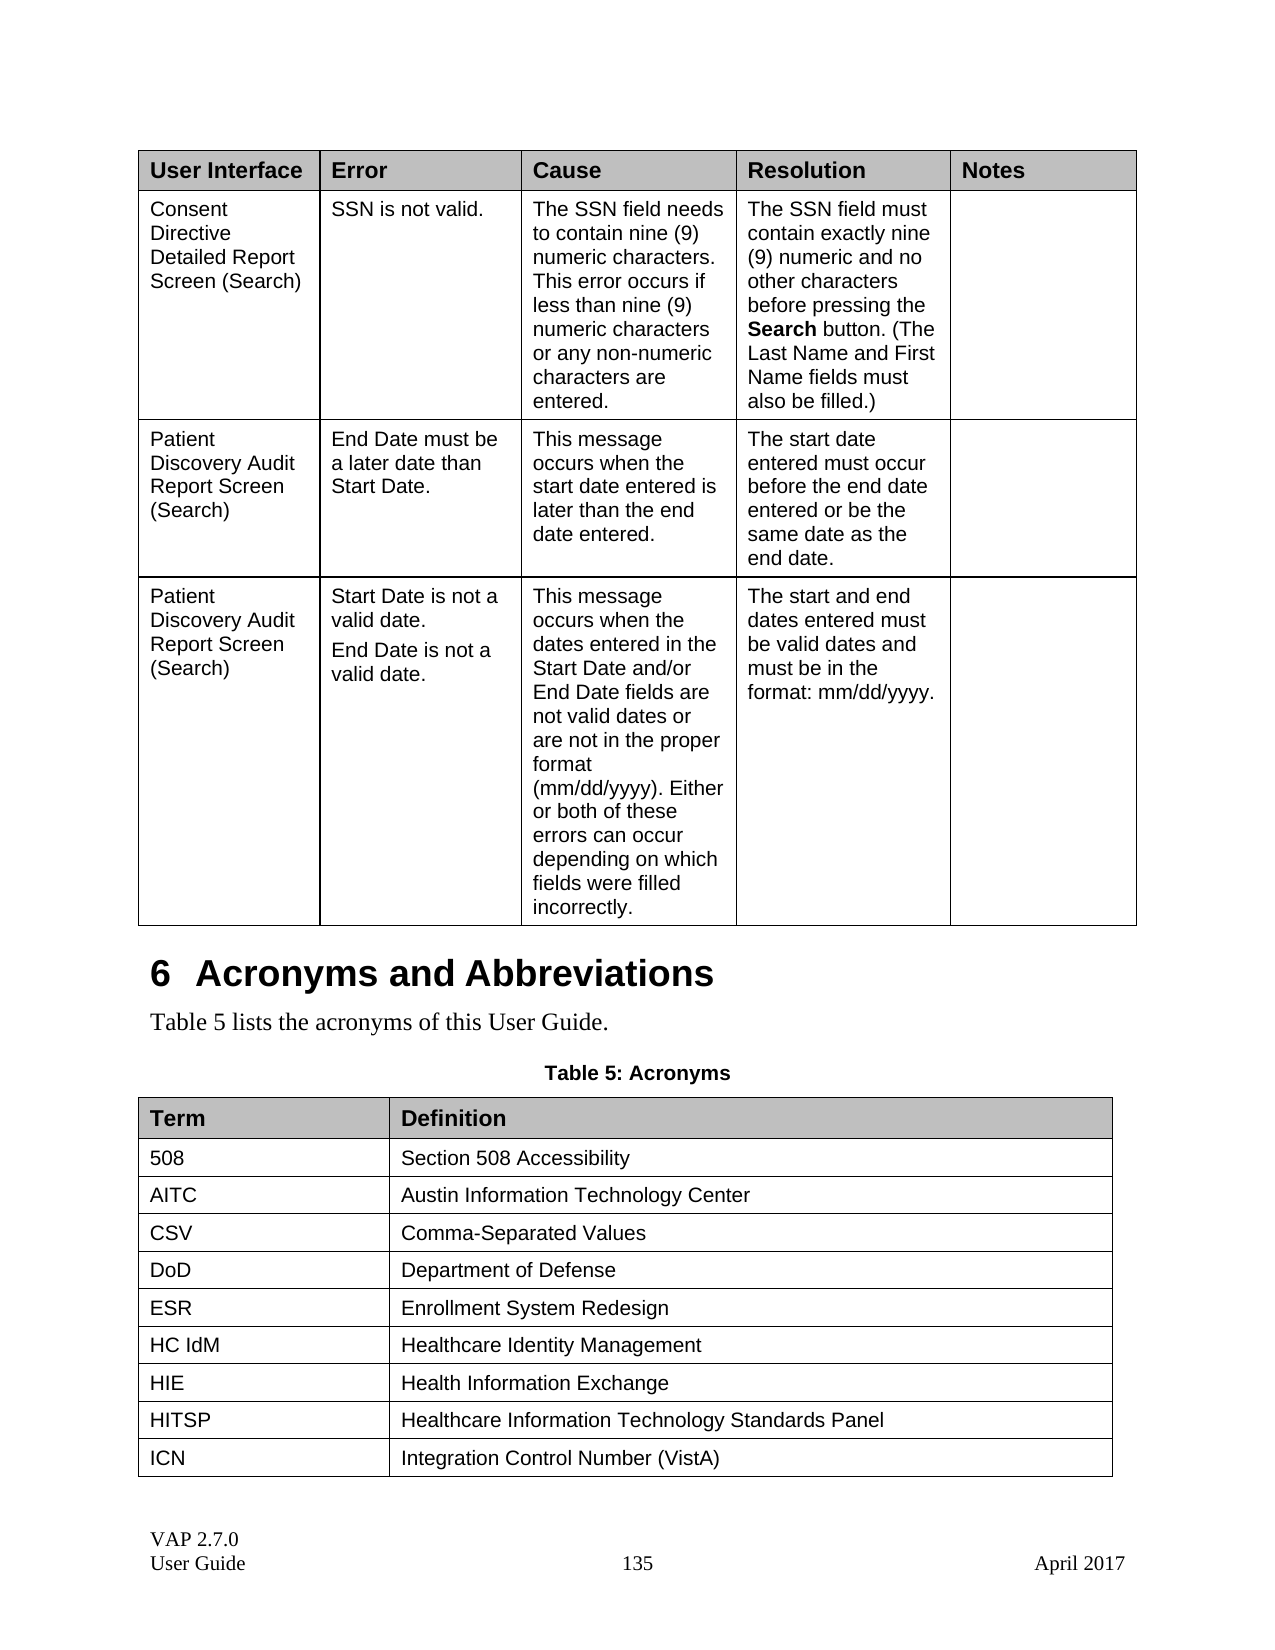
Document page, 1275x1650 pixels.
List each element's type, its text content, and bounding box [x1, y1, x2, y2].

table_header Error [321, 151, 521, 190]
table_cell Integration Control Number (VistA) [390, 1439, 1112, 1476]
table_cell [951, 420, 1136, 576]
table_header Definition [390, 1098, 1112, 1138]
table_cell DoD [139, 1252, 389, 1288]
table_cell 508 [139, 1139, 389, 1176]
table_cell This message occurs when the dates entered in the Start Date and/or End Date fields are not valid dates or are not in the proper format (mm/dd/yyyy). Either or both of these errors can occur depending on which fields were filled incorrectly. [522, 578, 736, 925]
table_header User Interface [139, 151, 319, 190]
table_cell Department of Defense [390, 1252, 1112, 1288]
table_cell HC IdM [139, 1327, 389, 1363]
text Table 5: Acronyms [150, 1061, 1125, 1085]
table_cell The SSN field must contain exactly nine (9) numeric and no other characters before pressing the Search button. (The Last Name and First Name fields must also be filled.) [737, 191, 950, 419]
table_header Cause [522, 151, 736, 190]
text Table 5 lists the acronyms of this User Guide. [150, 1007, 1125, 1036]
table_header Notes [951, 151, 1136, 190]
table_cell Enrollment System Redesign [390, 1289, 1112, 1326]
table_cell ICN [139, 1439, 389, 1476]
table_cell Healthcare Identity Management [390, 1327, 1112, 1363]
table_cell Health Information Exchange [390, 1364, 1112, 1401]
table_cell AITC [139, 1177, 389, 1213]
table_cell SSN is not valid. [321, 191, 521, 419]
table_cell Start Date is not a valid date. End Date is not a valid date. [321, 578, 521, 925]
table_cell The start and end dates entered must be valid dates and must be in the format: mm/dd/yyyy. [737, 578, 950, 925]
table_cell This message occurs when the start date entered is later than the end date entered. [522, 420, 736, 576]
table_cell [951, 191, 1136, 419]
table_cell The SSN field needs to contain nine (9) numeric characters. This error occurs if less than nine (9) numeric characters or any non-numeric characters are entered. [522, 191, 736, 419]
table_cell Comma-Separated Values [390, 1214, 1112, 1251]
table_cell HITSP [139, 1402, 389, 1438]
table_header Resolution [737, 151, 950, 190]
table_cell [951, 578, 1136, 925]
table_cell HIE [139, 1364, 389, 1401]
table_cell Patient Discovery Audit Report Screen (Search) [139, 420, 319, 576]
table_cell Austin Information Technology Center [390, 1177, 1112, 1213]
table_cell End Date must be a later date than Start Date. [321, 420, 521, 576]
table_cell Healthcare Information Technology Standards Panel [390, 1402, 1112, 1438]
table_header Term [139, 1098, 389, 1138]
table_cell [139, 191, 319, 419]
table_cell Section 508 Accessibility [390, 1139, 1112, 1176]
table_cell Patient Discovery Audit Report Screen (Search) [139, 578, 319, 925]
subtitle Acronyms and Abbreviations [150, 951, 1125, 994]
table_cell ESR [139, 1289, 389, 1326]
table_cell CSV [139, 1214, 389, 1251]
table_cell The start date entered must occur before the end date entered or be the same date as the end date. [737, 420, 950, 576]
